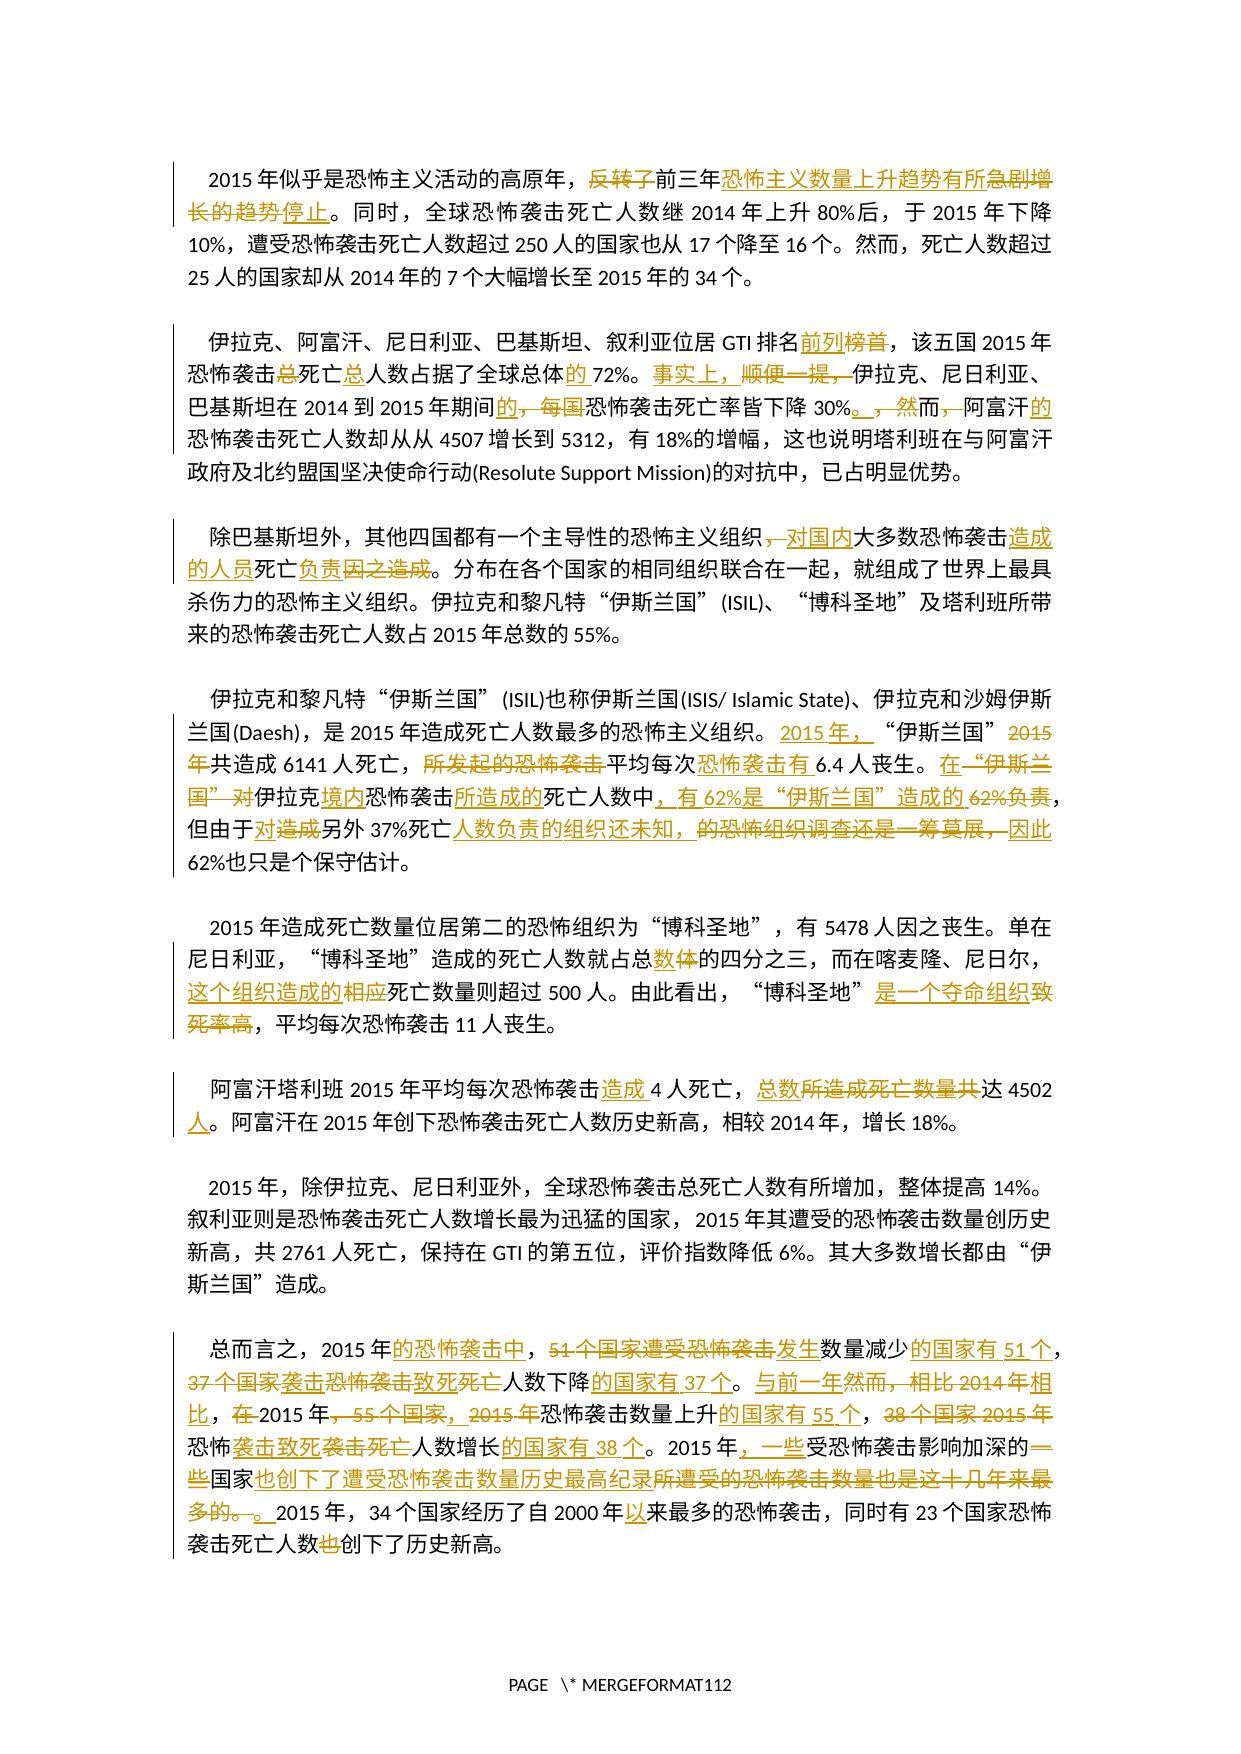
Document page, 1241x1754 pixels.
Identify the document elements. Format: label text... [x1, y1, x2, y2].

text 总而言之，2015年，数量减少，人数下降。，2015年恐怖袭击数量上升，恐怖人数增长。2015年受恐怖袭击影响加深的国家2015年，34个国家经历了自2000年来最多的恐怖袭击，同时有23个国家恐怖袭击死亡人数创下了历史新高。 [187, 1332, 1053, 1559]
text 2015年似乎是恐怖主义活动的高原年，前三年。同时，全球恐怖袭击死亡人数继2014年上升80%后，于2015年下降10%，遭受恐怖袭击死亡人数超过250人的国家也从17个降至16个。然而，死亡人数超过25人的国家却从2014年的7个大幅增长至2015年的34个。 [187, 162, 1053, 292]
text 伊拉克、阿富汗、尼日利亚、巴基斯坦、叙利亚位居GTI排名，该五国2015年恐怖袭击死亡人数占据了全球总体72%。伊拉克、尼日利亚、巴基斯坦在2014到2015年期间恐怖袭击死亡率皆下降30%而阿富汗恐怖袭击死亡人数却从从4507增长到5312，有18%的增幅，这也说明塔利班在与阿富汗政府及北约盟国坚决使命行动(Resolute Support Mission)的对抗中，已占明显优势。 [187, 324, 1053, 487]
text 除巴基斯坦外，其他四国都有一个主导性的恐怖主义组织大多数恐怖袭击死亡。分布在各个国家的相同组织联合在一起，就组成了世界上最具杀伤力的恐怖主义组织。伊拉克和黎凡特“伊斯兰国”(ISIL)、“博科圣地”及塔利班所带来的恐怖袭击死亡人数占2015年总数的55%。 [187, 519, 1053, 649]
text 阿富汗塔利班2015年平均每次恐怖袭击4人死亡，达4502。阿富汗在2015年创下恐怖袭击死亡人数历史新高，相较2014年，增长18%。 [187, 1072, 1053, 1137]
text 2015年，除伊拉克、尼日利亚外，全球恐怖袭击总死亡人数有所增加，整体提高14%。叙利亚则是恐怖袭击死亡人数增长最为迅猛的国家，2015年其遭受的恐怖袭击数量创历史新高，共2761人死亡，保持在GTI的第五位，评价指数降低6%。其大多数增长都由“伊斯兰国”造成。 [187, 1169, 1053, 1299]
text 伊拉克和黎凡特“伊斯兰国”(ISIL)也称伊斯兰国(ISIS/ Islamic State)、伊拉克和沙姆伊斯兰国(Daesh)，是2015年造成死亡人数最多的恐怖主义组织。“伊斯兰国”共造成6141人死亡，平均每次6.4人丧生。伊拉克恐怖袭击死亡人数中，但由于另外37%死亡62%也只是个保守估计。 [187, 682, 1053, 877]
text 2015年造成死亡数量位居第二的恐怖组织为“博科圣地”，有5478人因之丧生。单在尼日利亚，“博科圣地”造成的死亡人数就占总的四分之三，而在喀麦隆、尼日尔，死亡数量则超过500人。由此看出，“博科圣地”，平均每次恐怖袭击11人丧生。 [187, 909, 1053, 1039]
